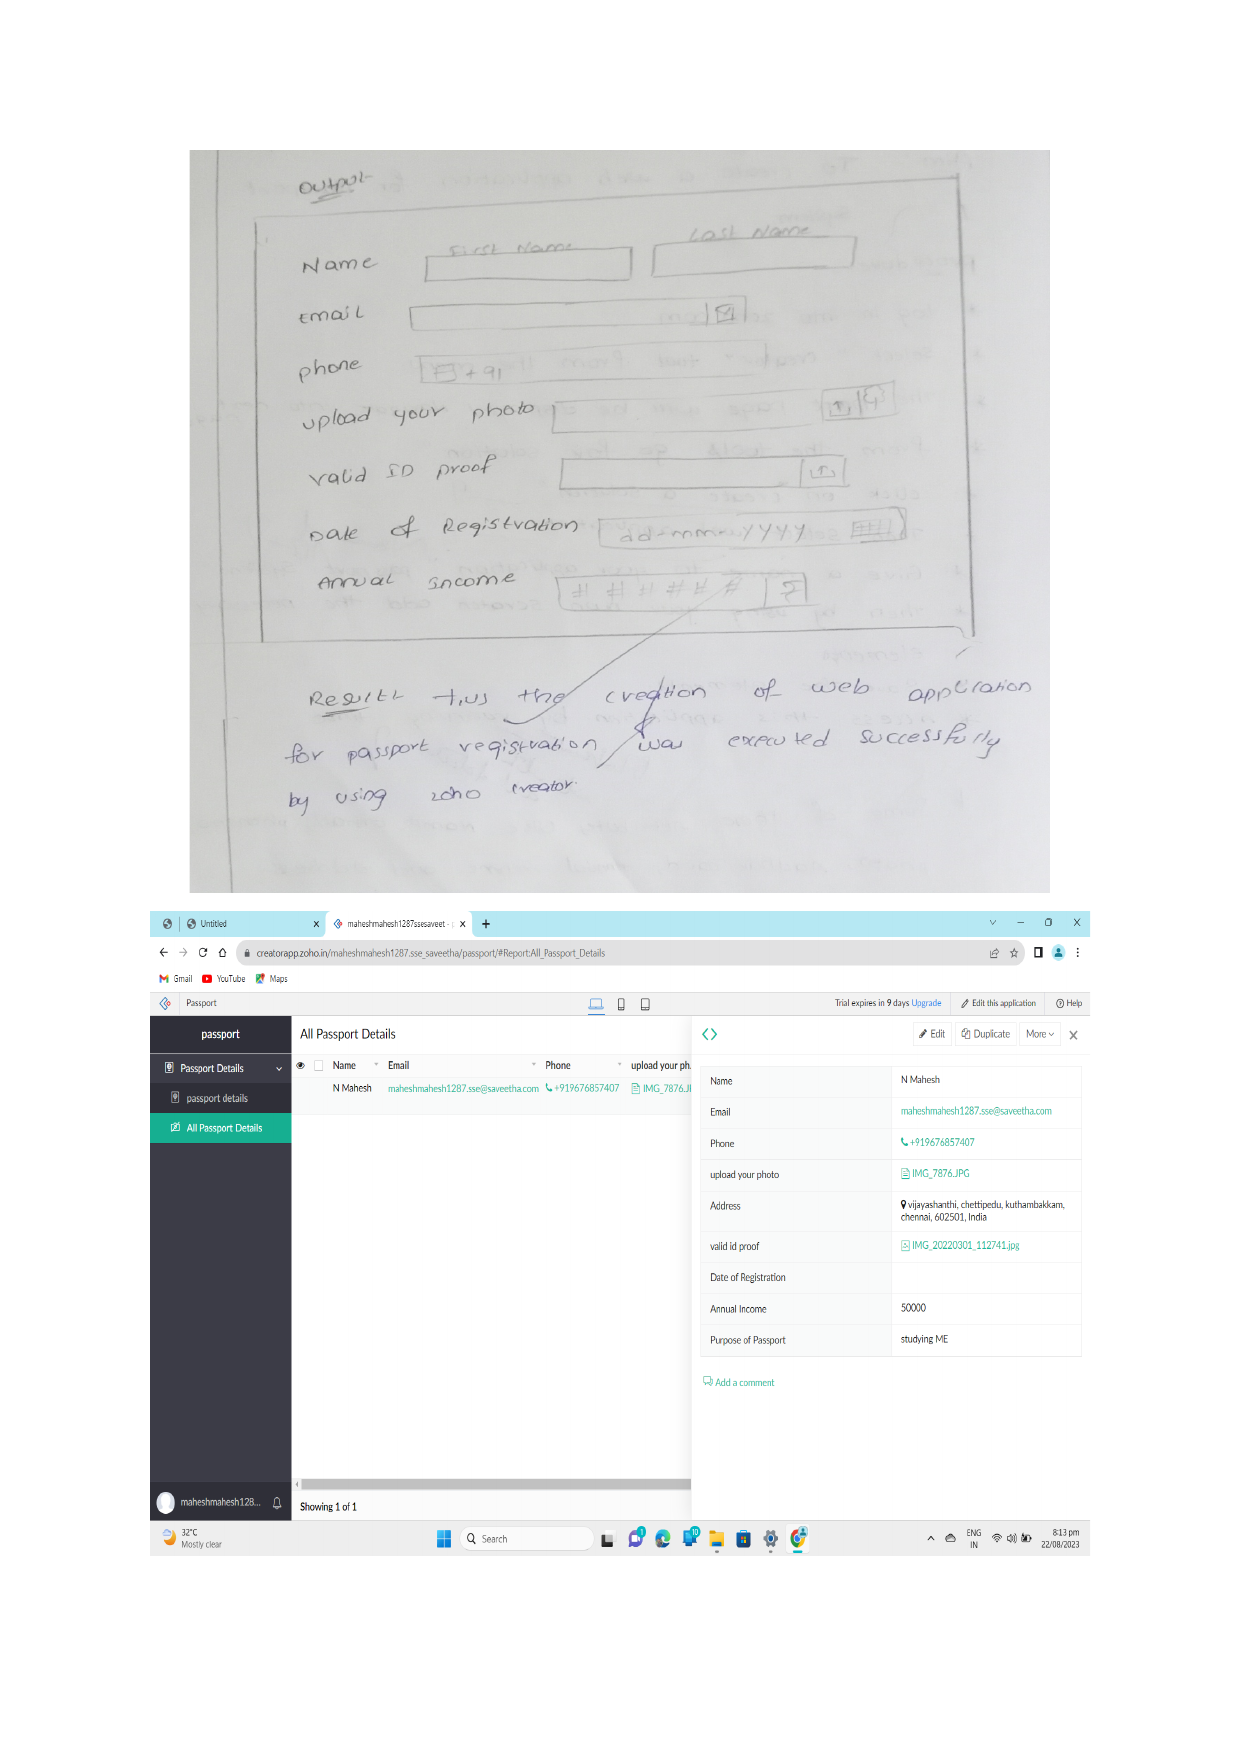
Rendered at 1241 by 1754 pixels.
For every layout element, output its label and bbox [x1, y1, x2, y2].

picture [150, 911, 1091, 1556]
picture [189, 150, 1050, 893]
